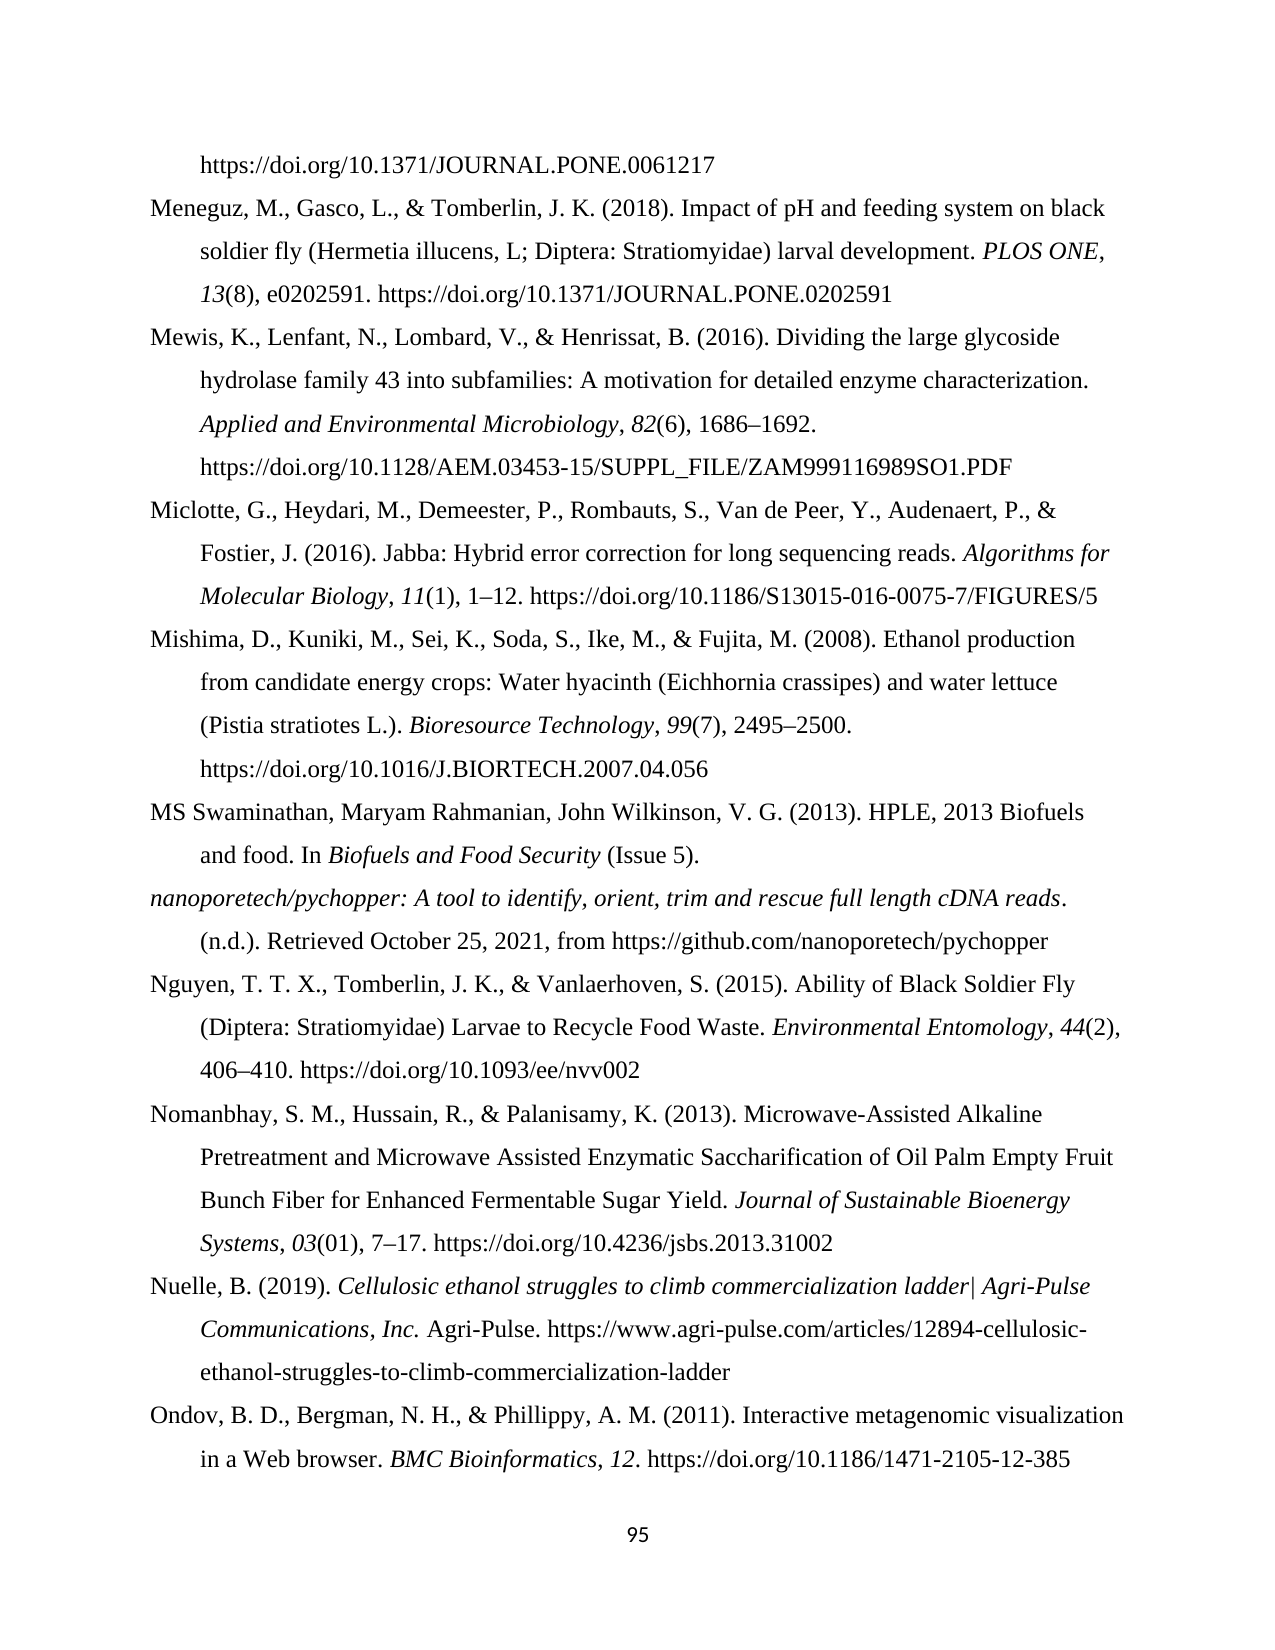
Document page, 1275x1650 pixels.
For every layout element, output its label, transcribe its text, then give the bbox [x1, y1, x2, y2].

text Nuelle, B. (2019). Cellulosic ethanol struggles to climb commercialization ladder| Agri-Pulse Communications, Inc. Agri-Pulse. https://www.agri-pulse.com/articles/12894-cellulosic-ethanol-struggles-to-climb-commercialization-ladder [150, 1271, 1125, 1386]
text MS Swaminathan, Maryam Rahmanian, John Wilkinson, V. G. (2013). HPLE, 2013 Biofuels and food. In Biofuels and Food Security (Issue 5). [150, 797, 1125, 869]
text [150, 150, 1125, 179]
text Ondov, B. D., Bergman, N. H., & Phillippy, A. M. (2011). Interactive metagenomic visualization in a Web browser. BMC Bioinformatics, 12. https://doi.org/10.1186/1471-2105-12-385 [150, 1401, 1125, 1472]
text Nguyen, T. T. X., Tomberlin, J. K., & Vanlaerhoven, S. (2015). Ability of Black Soldier Fly (Diptera: Stratiomyidae) Larvae to Recycle Food Waste. Environmental Entomology, 44(2), 406–410. https://doi.org/10.1093/ee/nvv002 [150, 969, 1125, 1084]
text Meneguz, M., Gasco, L., & Tomberlin, J. K. (2018). Impact of pH and feeding system on black soldier fly (Hermetia illucens, L; Diptera: Stratiomyidae) larval development. PLOS ONE, 13(8), e0202591. https://doi.org/10.1371/JOURNAL.PONE.0202591 [150, 193, 1125, 308]
text Mishima, D., Kuniki, M., Sei, K., Soda, S., Ike, M., & Fujita, M. (2008). Ethanol production from candidate energy crops: Water hyacinth (Eichhornia crassipes) and water lettuce (Pistia stratiotes L.). Bioresource Technology, 99(7), 2495–2500. https://doi.org/10.1016/J.BIORTECH.2007.04.056 [150, 624, 1125, 782]
text Miclotte, G., Heydari, M., Demeester, P., Rombauts, S., Van de Peer, Y., Audenaert, P., & Fostier, J. (2016). Jabba: Hybrid error correction for long sequencing reads. Algorithms for Molecular Biology, 11(1), 1–12. https://doi.org/10.1186/S13015-016-0075-7/FIGURES/5 [150, 495, 1125, 610]
text Mewis, K., Lenfant, N., Lombard, V., & Henrissat, B. (2016). Dividing the large glycoside hydrolase family 43 into subfamilies: A motivation for detailed enzyme characterization. Applied and Environmental Microbiology, 82(6), 1686–1692. https://doi.org/10.1128/AEM.03453-15/SUPPL_FILE/ZAM999116989SO1.PDF [150, 322, 1125, 481]
text Nomanbhay, S. M., Hussain, R., & Palanisamy, K. (2013). Microwave-Assisted Alkaline Pretreatment and Microwave Assisted Enzymatic Saccharification of Oil Palm Empty Fruit Bunch Fiber for Enhanced Fermentable Sugar Yield. Journal of Sustainable Bioenergy Systems, 03(01), 7–17. https://doi.org/10.4236/jsbs.2013.31002 [150, 1099, 1125, 1257]
text nanoporetech/pychopper: A tool to identify, orient, trim and rescue full length cDNA reads. (n.d.). Retrieved October 25, 2021, from https://github.com/nanoporetech/pychopper [150, 883, 1125, 955]
